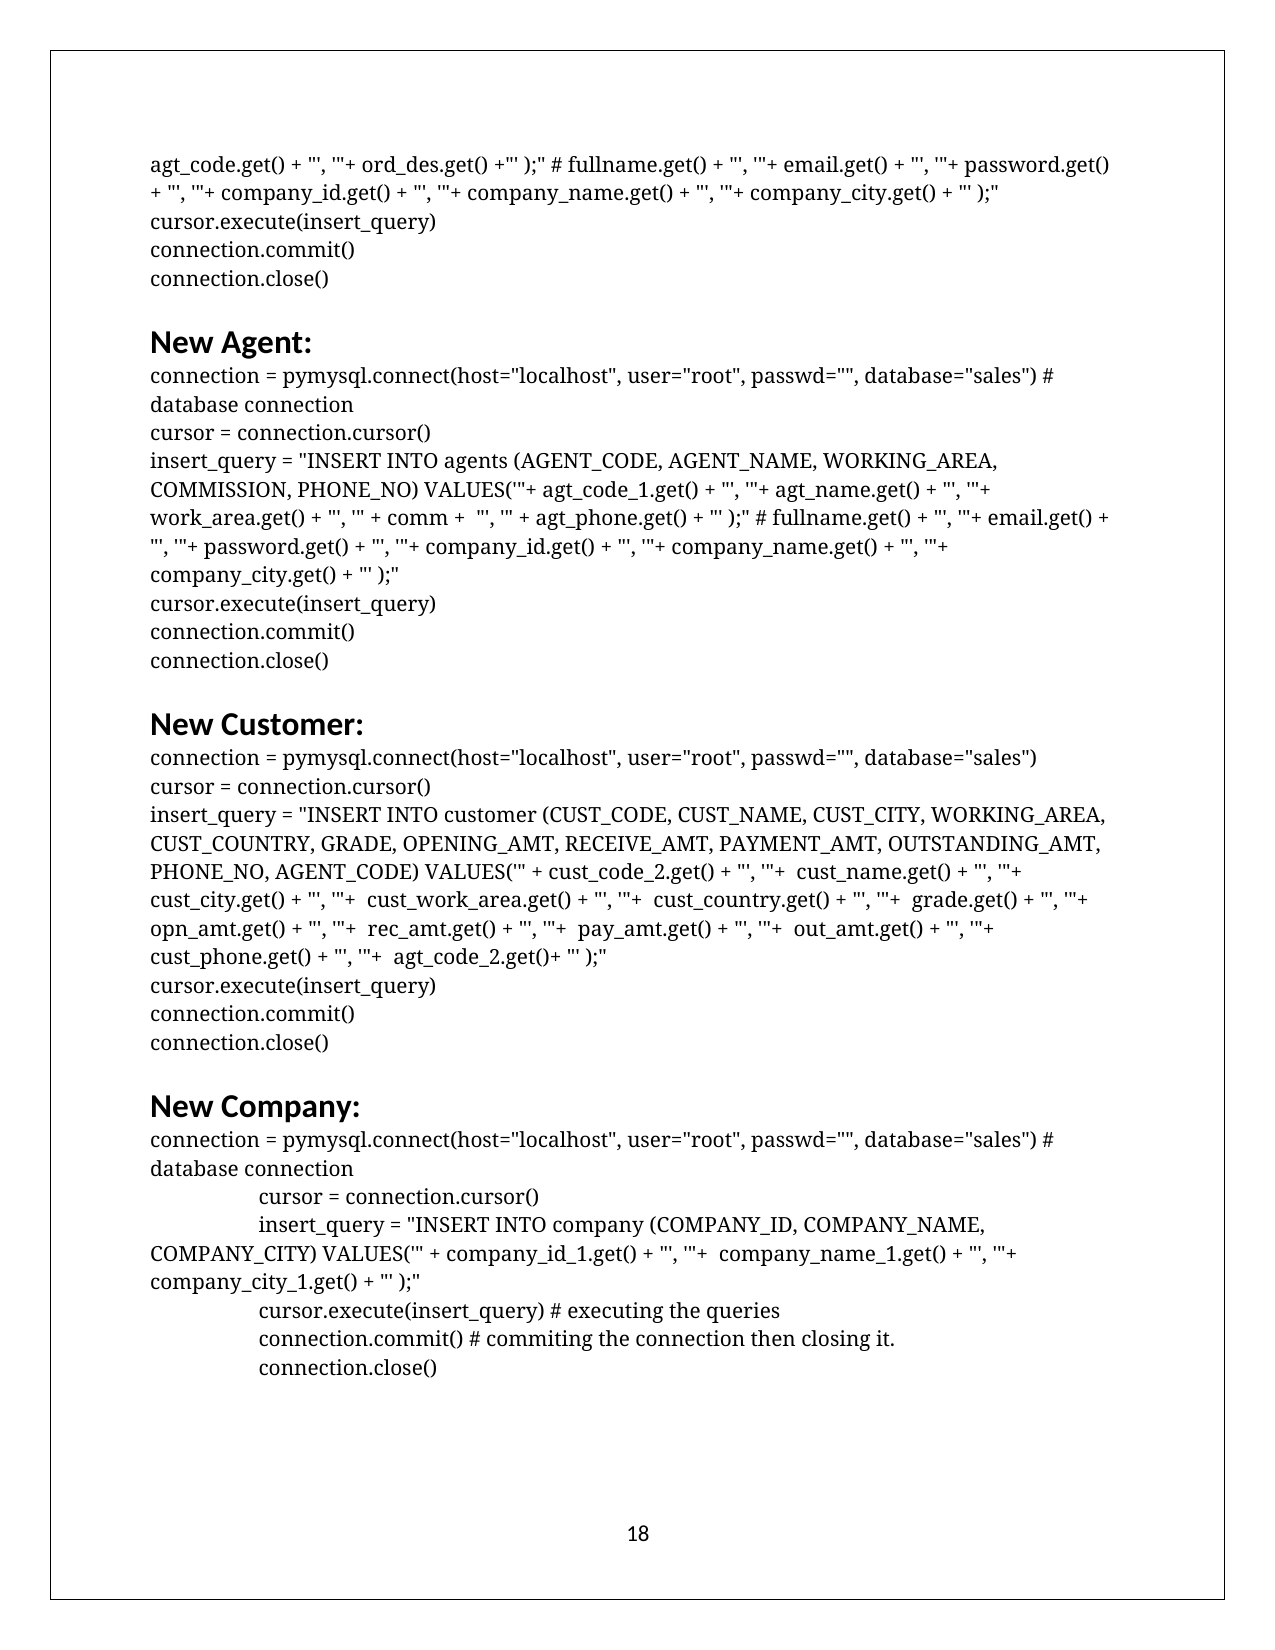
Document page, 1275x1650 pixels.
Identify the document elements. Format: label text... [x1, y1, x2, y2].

text connection.commit() [150, 235, 1125, 264]
text cursor.execute(insert_query) [150, 207, 1125, 235]
text connection.close() [150, 1353, 1125, 1381]
text connection.close() [150, 1028, 1125, 1056]
text connection.commit() [150, 999, 1125, 1028]
text New Company: [150, 1084, 1125, 1125]
text cursor = connection.cursor() [150, 418, 1125, 447]
text insert_query = "INSERT INTO customer (CUST_CODE, CUST_NAME, CUST_CITY, WORKING_AREA, CUST_COUNTRY, GRADE, OPENING_AMT, RECEIVE_AMT, PAYMENT_AMT, OUTSTANDING_AMT, PHONE_NO, AGENT_CODE) VALUES('" + cust_code_2.get() + "', '"+ cust_name.get() + "', '"+ cust_city.get() + "', '"+ cust_work_area.get() + "', '"+ cust_country.get() + "', '"+ grade.get() + "', '"+ opn_amt.get() + "', '"+ rec_amt.get() + "', '"+ pay_amt.get() + "', '"+ out_amt.get() + "', '"+ cust_phone.get() + "', '"+ agt_code_2.get()+ "' );" [150, 800, 1125, 971]
text connection.commit() [150, 617, 1125, 646]
text connection = pymysql.connect(host="localhost", user="root", passwd="", database="sales") # database connection [150, 1125, 1125, 1182]
text connection.close() [150, 646, 1125, 674]
text connection = pymysql.connect(host="localhost", user="root", passwd="", database="sales") [150, 743, 1125, 772]
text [150, 150, 1125, 207]
text cursor = connection.cursor() [150, 772, 1125, 800]
text cursor.execute(insert_query) # executing the queries [150, 1296, 1125, 1324]
text connection.commit() # commiting the connection then closing it. [150, 1324, 1125, 1353]
text connection.close() [150, 264, 1125, 292]
text insert_query = "INSERT INTO agents (AGENT_CODE, AGENT_NAME, WORKING_AREA, COMMISSION, PHONE_NO) VALUES('"+ agt_code_1.get() + "', '"+ agt_name.get() + "', '"+ work_area.get() + "', '" + comm + "', '" + agt_phone.get() + "' );" # fullname.get() + "', '"+ email.get() + "', '"+ password.get() + "', '"+ company_id.get() + "', '"+ company_name.get() + "', '"+ company_city.get() + "' );" [150, 447, 1125, 589]
text New Agent: [150, 321, 1125, 361]
text cursor.execute(insert_query) [150, 971, 1125, 999]
text cursor = connection.cursor() [150, 1182, 1125, 1211]
text New Customer: [150, 703, 1125, 743]
text insert_query = "INSERT INTO company (COMPANY_ID, COMPANY_NAME, COMPANY_CITY) VALUES('" + company_id_1.get() + "', '"+ company_name_1.get() + "', '"+ company_city_1.get() + "' );" [150, 1211, 1125, 1296]
text connection = pymysql.connect(host="localhost", user="root", passwd="", database="sales") # database connection [150, 361, 1125, 418]
text cursor.execute(insert_query) [150, 589, 1125, 617]
